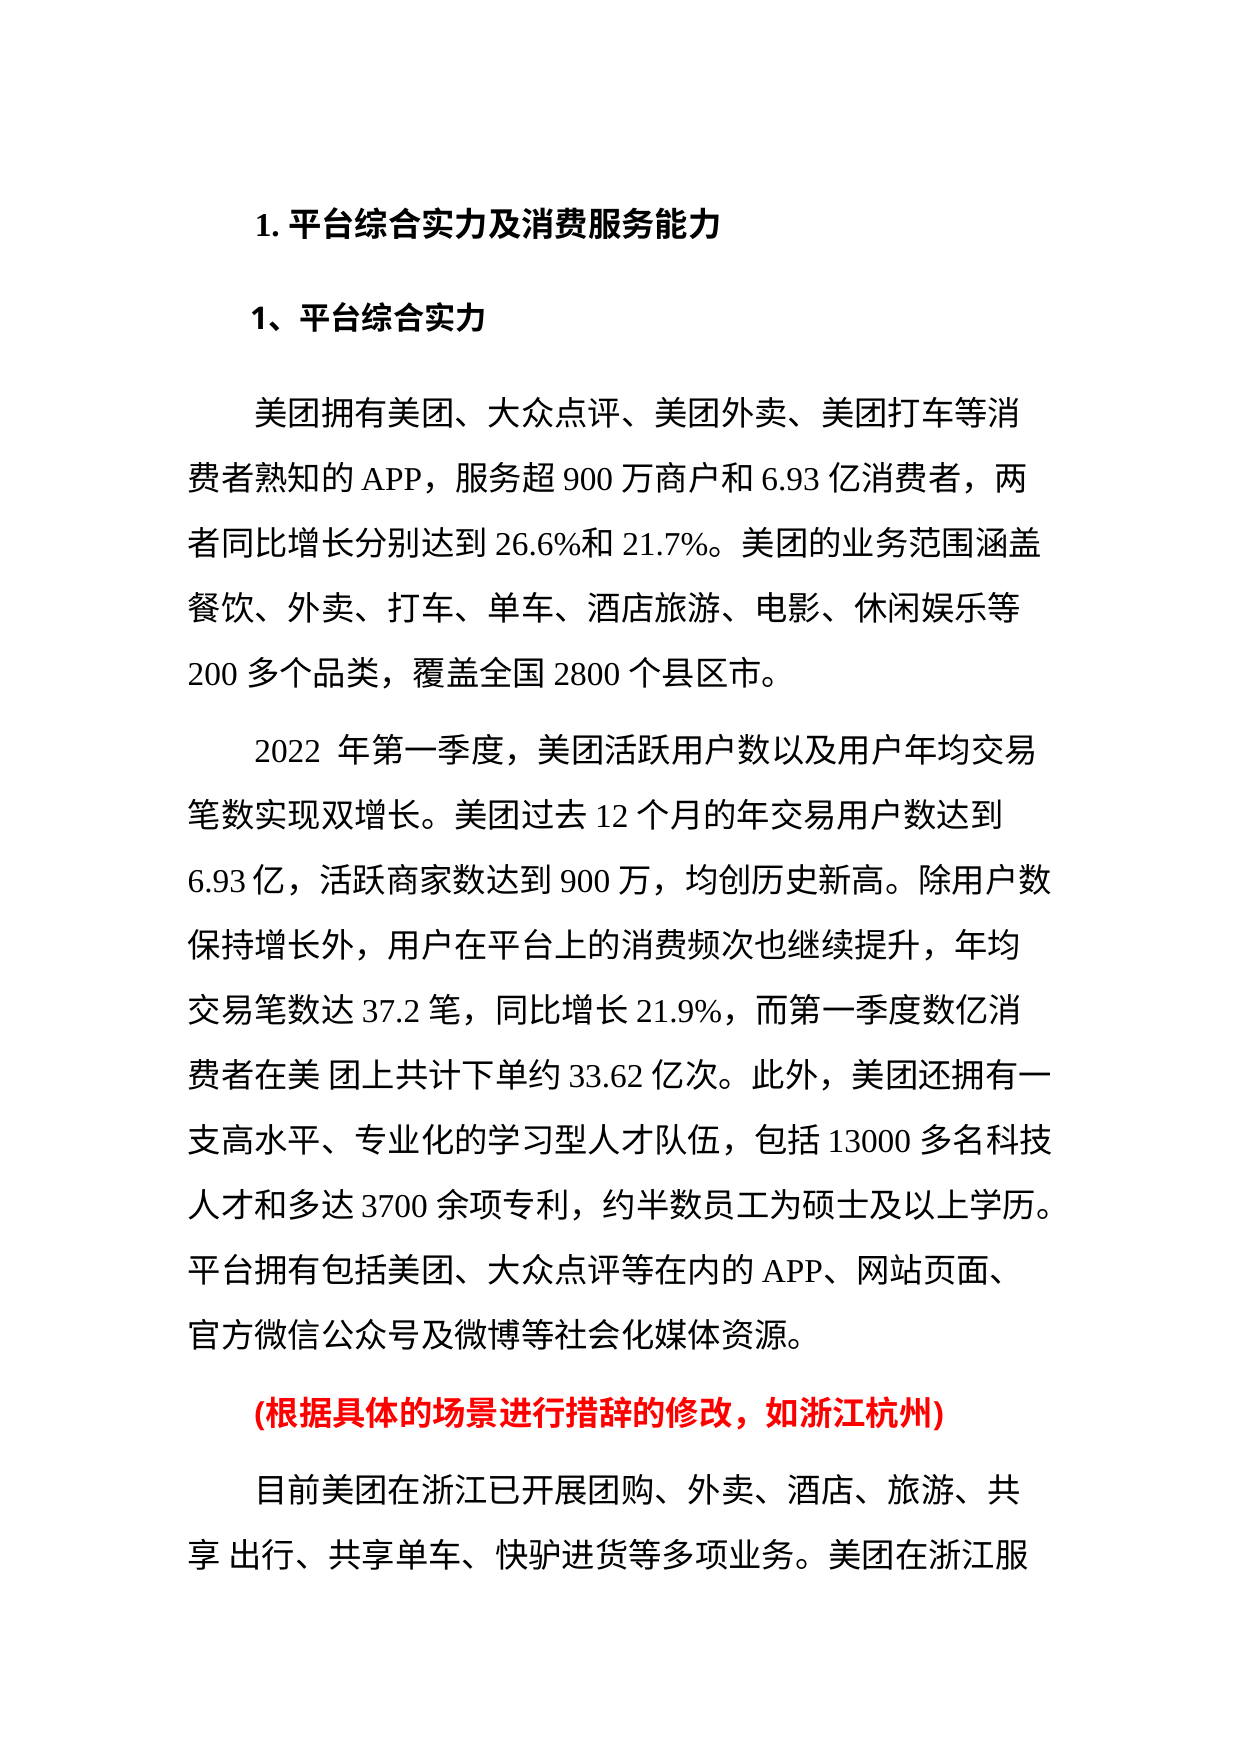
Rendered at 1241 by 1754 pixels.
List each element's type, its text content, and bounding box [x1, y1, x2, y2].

subtitle 1、平台综合实力 [187, 283, 1053, 348]
text 2022 年第一季度，美团活跃用户数以及用户年均交易笔数实现双增长。美团过去 12 个月的年交易用户数达到 6.93亿，活跃商家数达到 900 万，均创历史新高。除用户数保持增长外，用户在平台上的消费频次也继续提升，年均交易笔数达 37.2 笔，同比增长 21.9%，而第一季度数亿消费者在美 团上共计下单约33.62 亿次。此外，美团还拥有一支高水平、专业化的学习型人才队伍，包括13000 多名科技人才和多达3700 余项专利，约半数员工为硕士及以上学历。平台拥有包括美团、大众点评等在内的 APP、网站页面、官方微信公众号及微博等社会化媒体资源。 [187, 716, 1053, 1366]
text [187, 1456, 1053, 1586]
text (根据具体的场景进行措辞的修改，如浙江杭州) [187, 1378, 1053, 1443]
text 美团拥有美团、大众点评、美团外卖、美团打车等消费者熟知的APP，服务超 900 万商户和6.93 亿消费者，两者同比增长分别达到 26.6%和 21.7%。美团的业务范围涵盖餐饮、外卖、打车、单车、酒店旅游、电影、休闲娱乐等 200 多个品类，覆盖全国 2800 个县区市。 [187, 378, 1053, 703]
subtitle 1. 平台综合实力及消费服务能力 [187, 189, 1053, 254]
